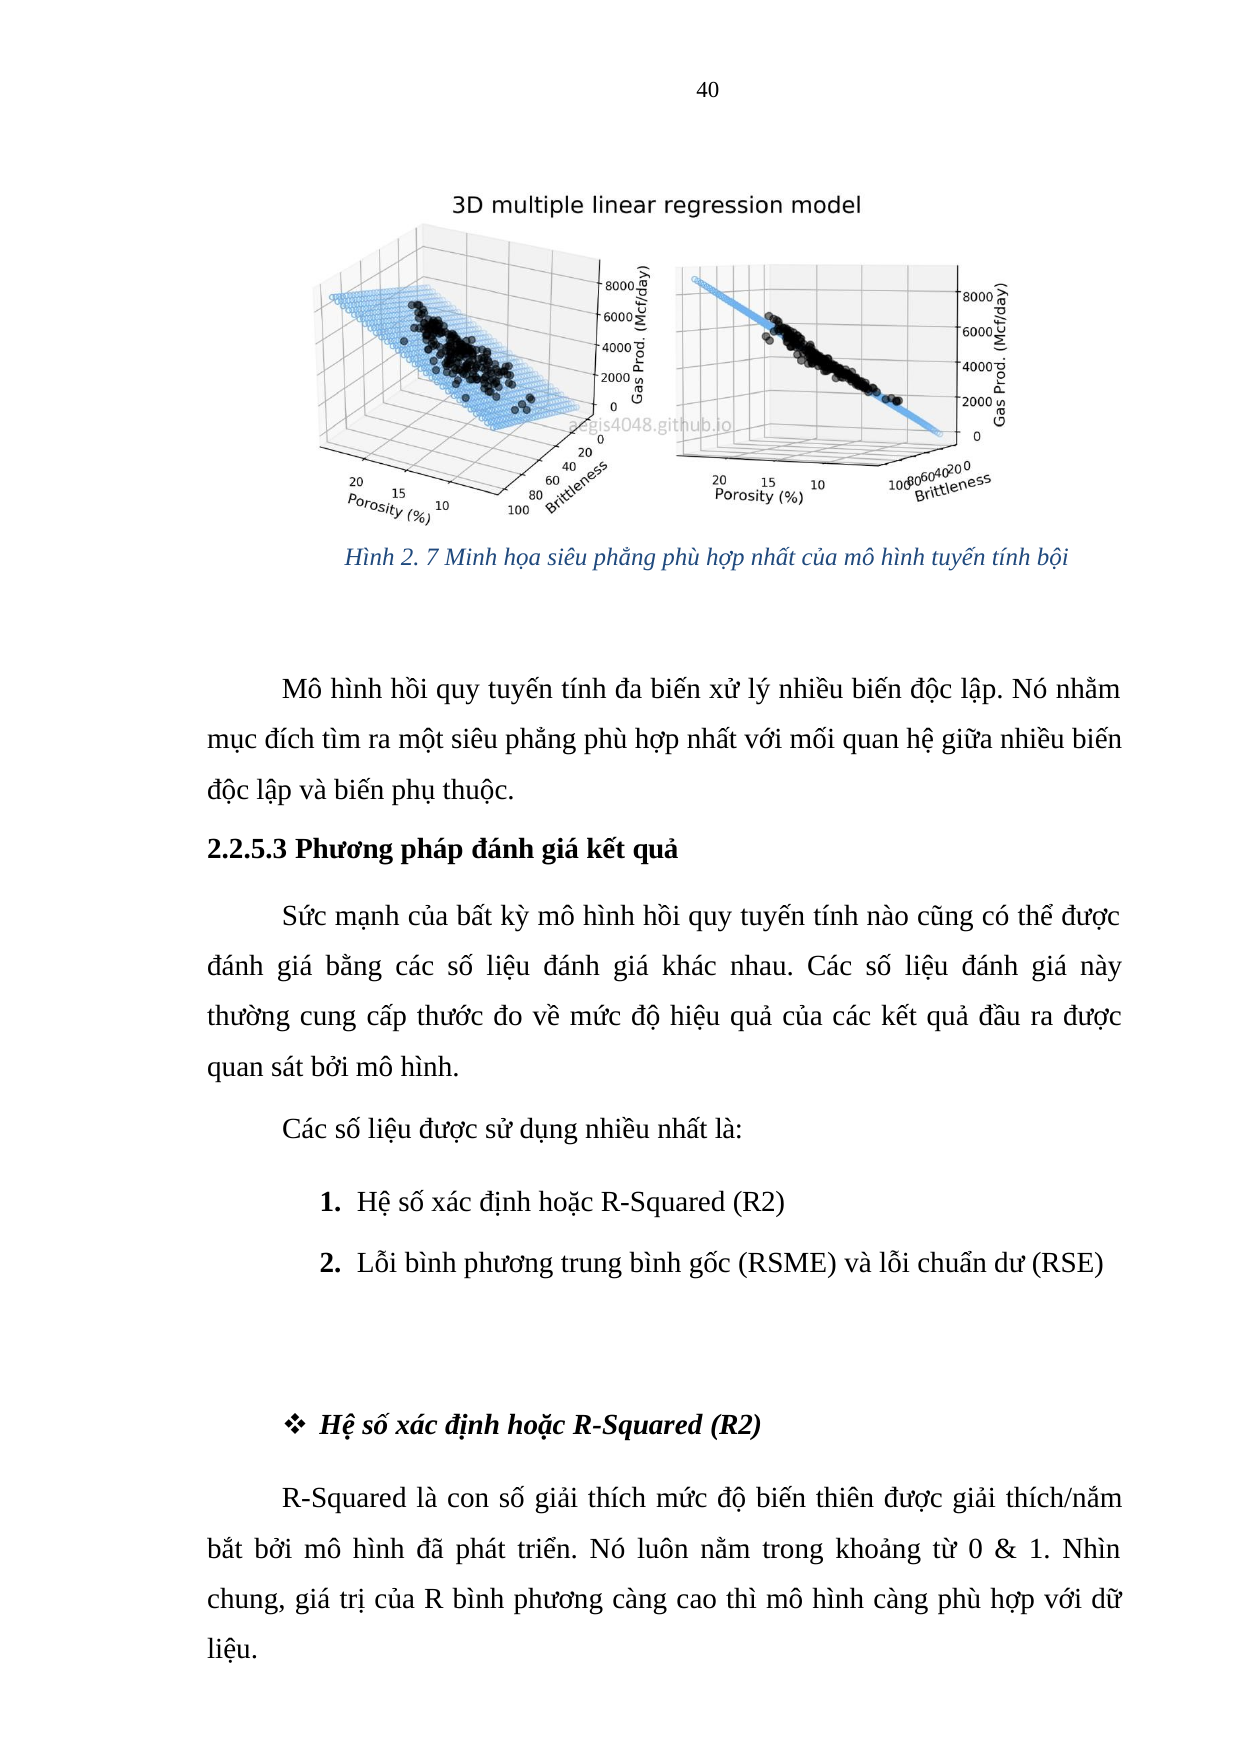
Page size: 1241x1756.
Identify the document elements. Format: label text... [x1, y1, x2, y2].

list Lỗi bình phương trung bình gốc (RSME) và lỗi chuẩn dư (RSE) [319, 1245, 1240, 1278]
subtitle Hệ số xác định hoặc R-Squared (R2) [282, 1407, 1240, 1441]
text Hình 2. 7 Minh họa siêu phẳng phù hợp nhất của mô hình tuyến tính bội [175, 542, 1240, 571]
text Sức mạnh của bất kỳ mô hình hồi quy tuyến tính nào cũng có thể được đánh giá bằng các số liệu đánh giá khác nhau. Các số liệu đánh giá này thường cung cấp thước đo về mức độ hiệu quả của các kết quả đầu ra được quan sát bởi mô hình. [207, 898, 1123, 1082]
list Hệ số xác định hoặc R-Squared (R2) [319, 1184, 1240, 1218]
picture [310, 192, 1010, 526]
text Mô hình hồi quy tuyến tính đa biến xử lý nhiều biến độc lập. Nó nhằm mục đích tìm ra một siêu phẳng phù hợp nhất với mối quan hệ giữa nhiều biến độc lập và biến phụ thuộc. [207, 671, 1123, 806]
subtitle Phương pháp đánh giá kết quả [207, 831, 1240, 864]
text R-Squared là con số giải thích mức độ biến thiên được giải thích/nắm bắt bởi mô hình đã phát triển. Nó luôn nằm trong khoảng từ 0 & 1. Nhìn chung, giá trị của R bình phương càng cao thì mô hình càng phù hợp với dữ liệu. [207, 1480, 1123, 1665]
text Các số liệu được sử dụng nhiều nhất là: [282, 1112, 1240, 1145]
